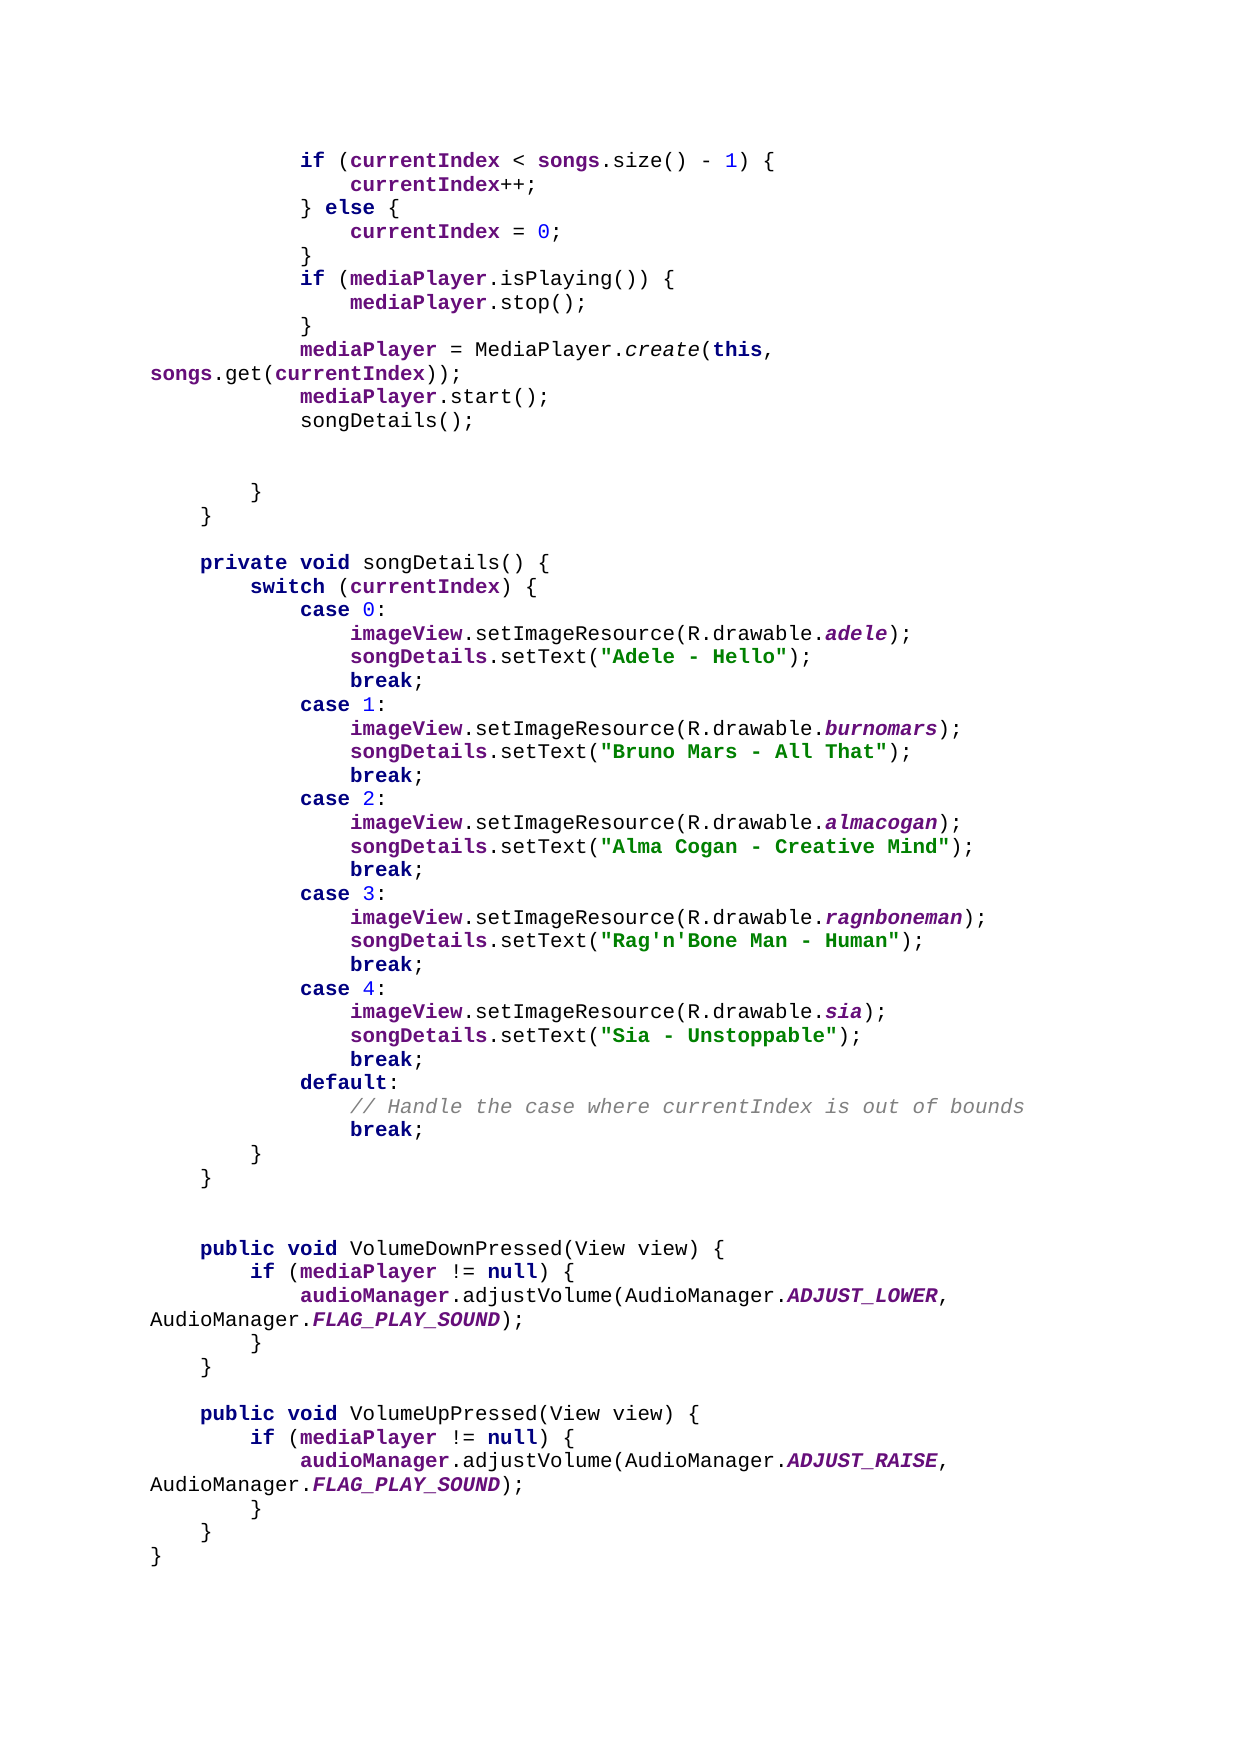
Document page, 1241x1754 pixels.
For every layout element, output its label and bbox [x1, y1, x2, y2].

text [150, 150, 1090, 1569]
